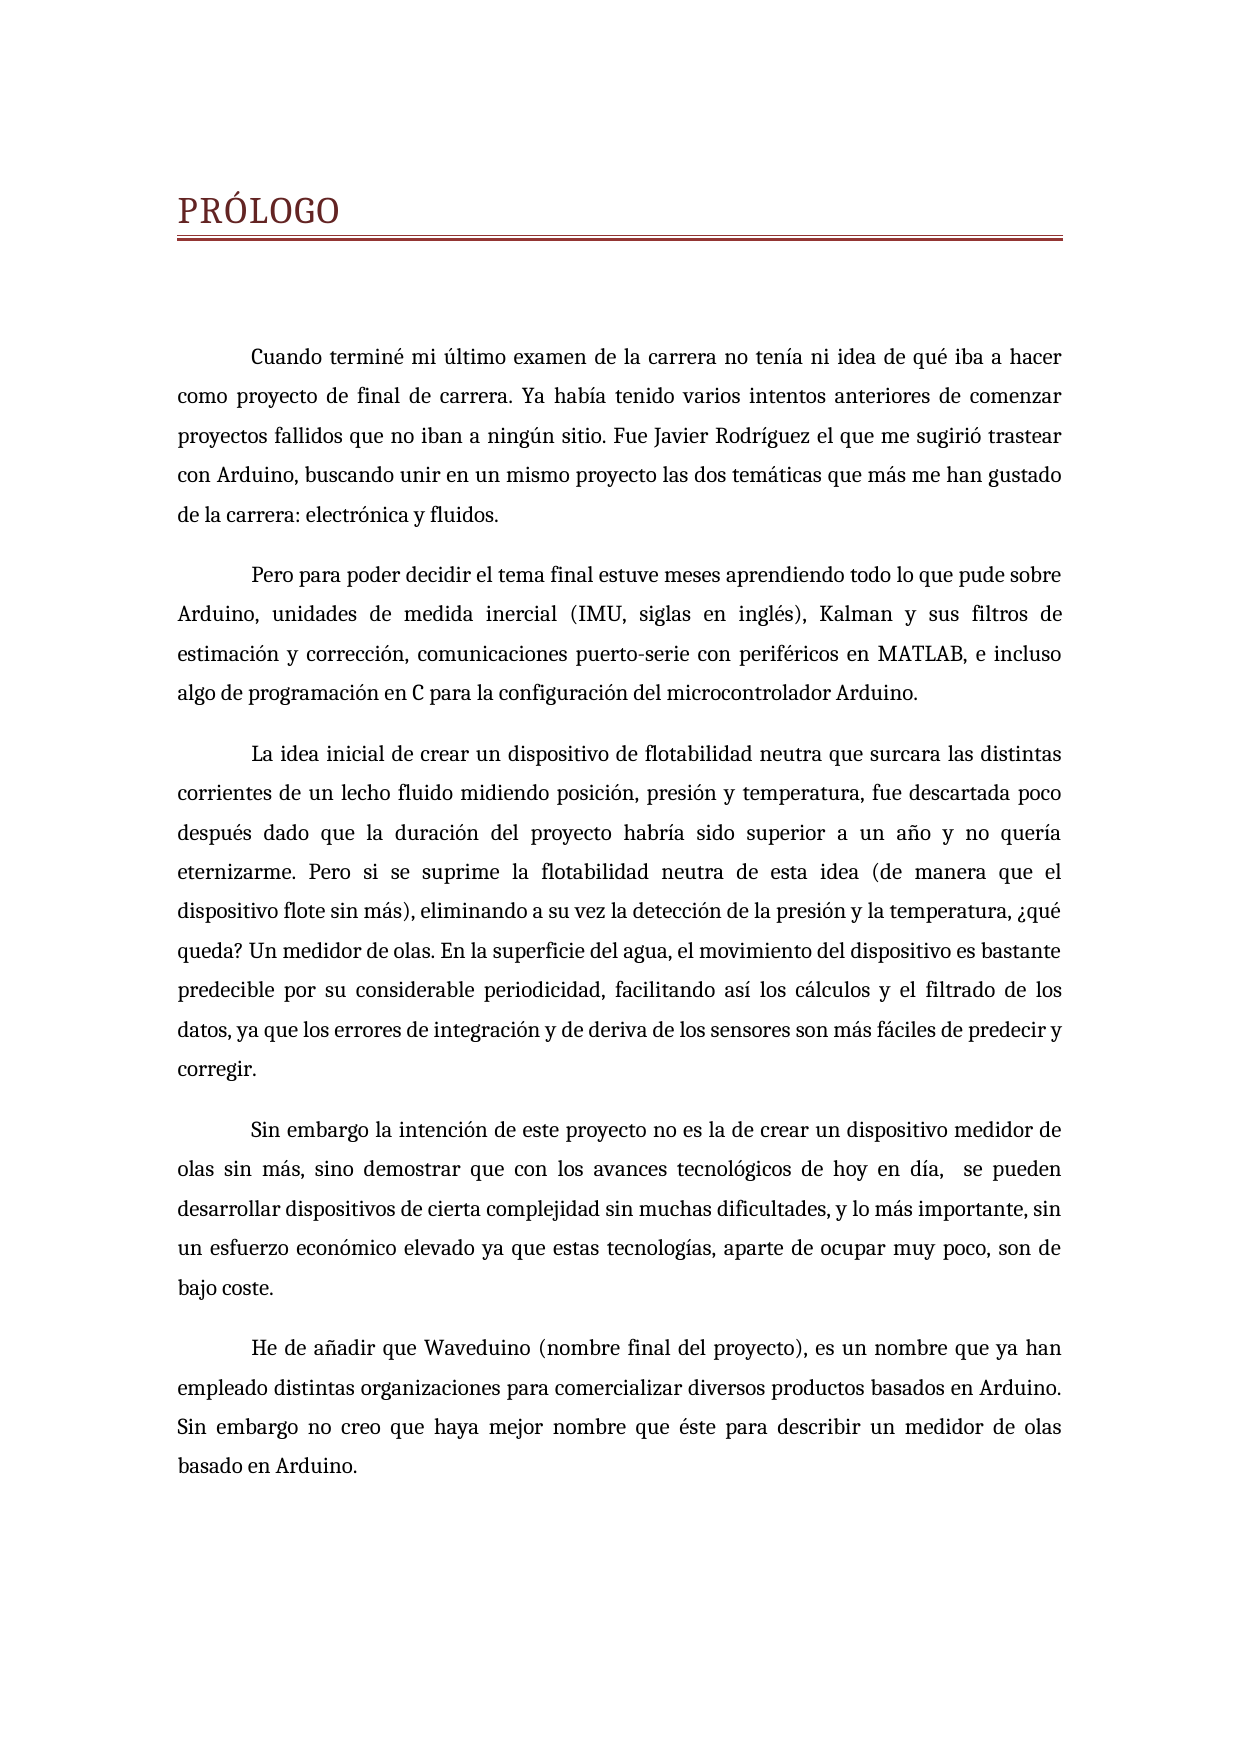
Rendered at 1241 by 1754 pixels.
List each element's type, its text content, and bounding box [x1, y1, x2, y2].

text La idea inicial de crear un dispositivo de flotabilidad neutra que surcara las distintas corrientes de un lecho fluido midiendo posición, presión y temperatura, fue descartada poco después dado que la duración del proyecto habría sido superior a un año y no quería eternizarme. Pero si se suprime la flotabilidad neutra de esta idea (de manera que el dispositivo flote sin más), eliminando a su vez la detección de la presión y la temperatura, ¿qué queda? Un medidor de olas. En la superficie del agua, el movimiento del dispositivo es bastante predecible por su considerable periodicidad, facilitando así los cálculos y el filtrado de los datos, ya que los errores de integración y de deriva de los sensores son más fáciles de predecir y corregir. [177, 740, 1063, 1083]
text Sin embargo la intención de este proyecto no es la de crear un dispositivo medidor de olas sin más, sino demostrar que con los avances tecnológicos de hoy en día, se pueden desarrollar dispositivos de cierta complejidad sin muchas dificultades, y lo más importante, sin un esfuerzo económico elevado ya que estas tecnologías, aparte de ocupar muy poco, son de bajo coste. [177, 1117, 1063, 1301]
subtitle PRÓLOGO [177, 189, 1063, 235]
text He de añadir que Waveduino (nombre final del proyecto), es un nombre que ya han empleado distintas organizaciones para comercializar diversos productos basados en Arduino. Sin embargo no creo que haya mejor nombre que éste para describir un medidor de olas basado en Arduino. [177, 1335, 1063, 1479]
text Cuando terminé mi último examen de la carrera no tenía ni idea de qué iba a hacer como proyecto de final de carrera. Ya había tenido varios intentos anteriores de comenzar proyectos fallidos que no iban a ningún sitio. Fue Javier Rodríguez el que me sugirió trastear con Arduino, buscando unir en un mismo proyecto las dos temáticas que más me han gustado de la carrera: electrónica y fluidos. [177, 343, 1063, 528]
text Pero para poder decidir el tema final estuve meses aprendiendo todo lo que pude sobre Arduino, unidades de medida inercial (IMU, siglas en inglés), Kalman y sus filtros de estimación y corrección, comunicaciones puerto-serie con periféricos en MATLAB, e incluso algo de programación en C para la configuración del microcontrolador Arduino. [177, 562, 1063, 706]
